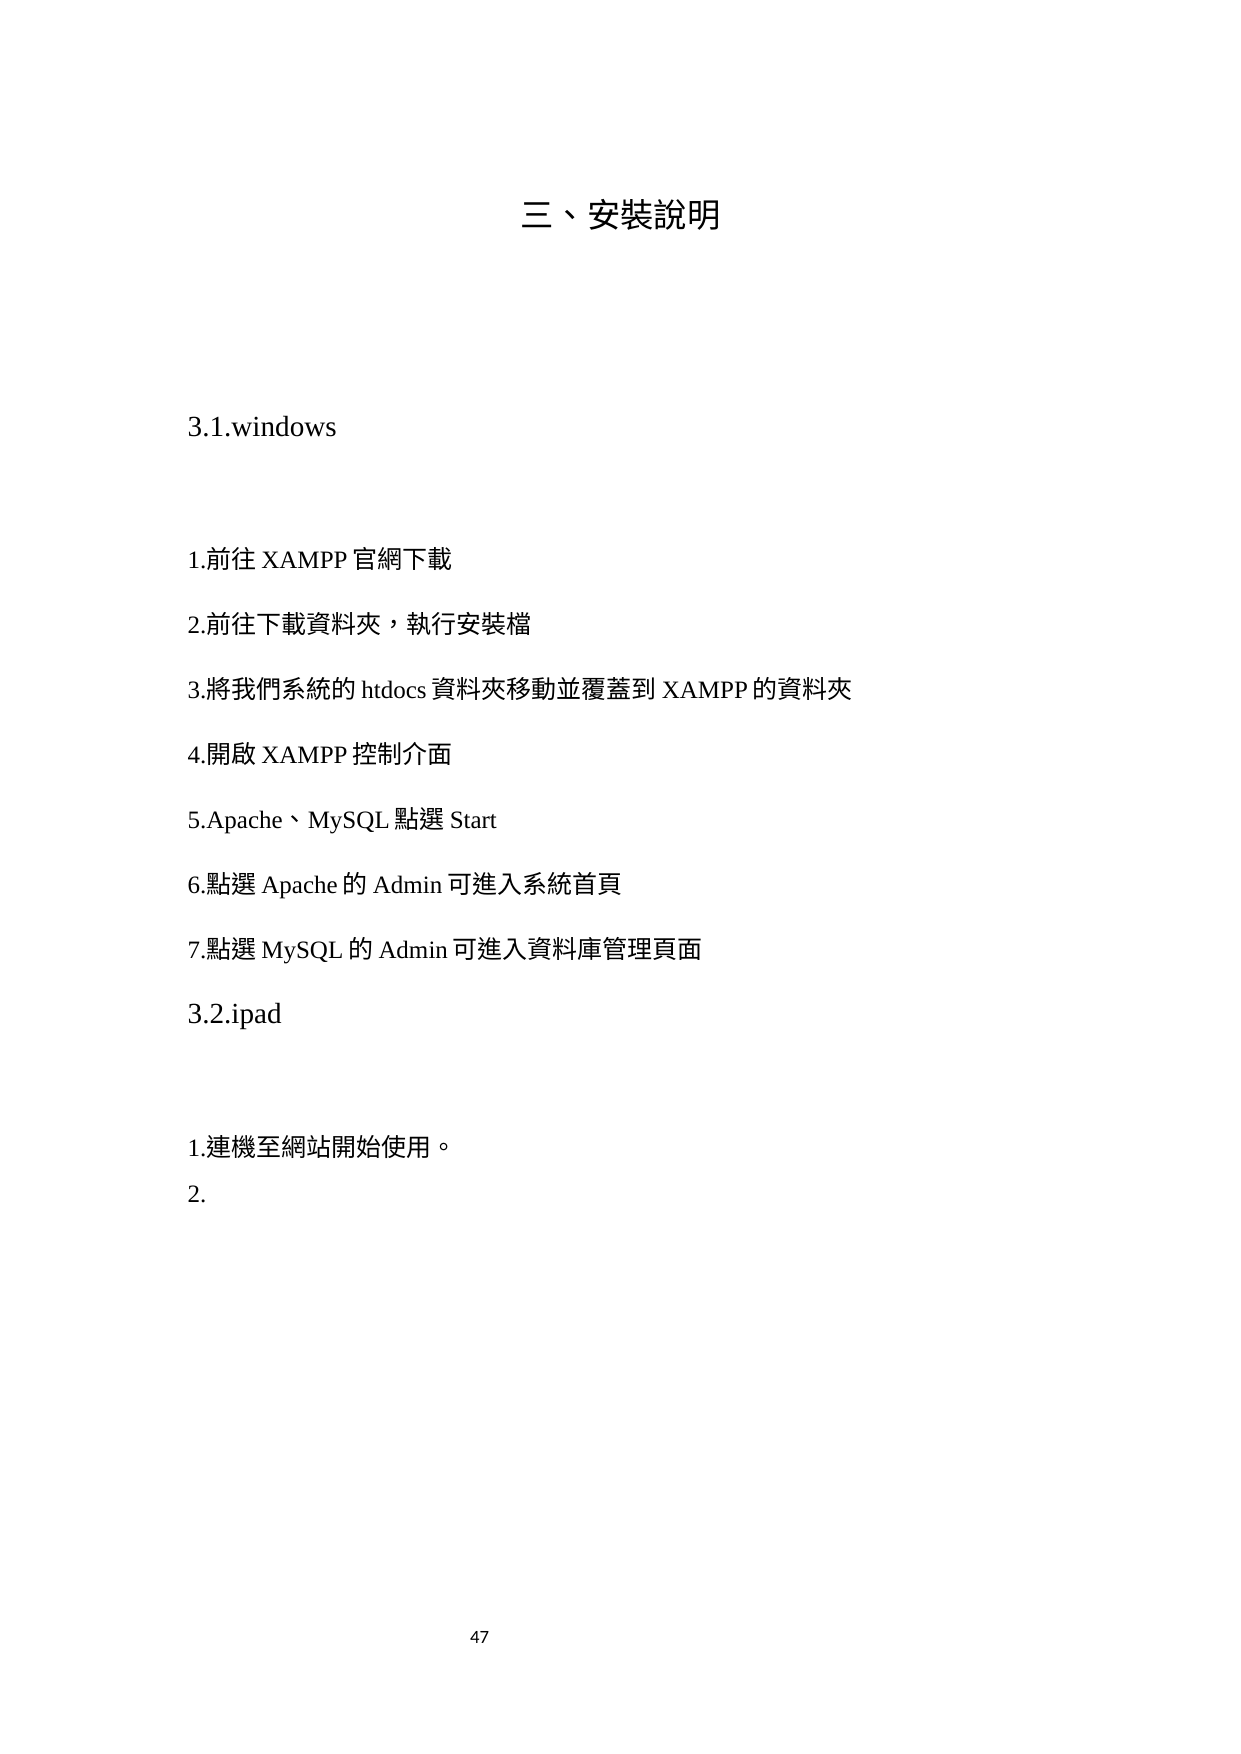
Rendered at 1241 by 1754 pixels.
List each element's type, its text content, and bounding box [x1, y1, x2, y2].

list Apache、MySQL點選Start [187, 786, 1053, 851]
list 點選Apache的Admin可進入系統首頁 [187, 851, 1053, 916]
list 將我們系統的htdocs資料夾移動並覆蓋到XAMPP的資料夾 [187, 656, 1053, 721]
list 開啟XAMPP控制介面 [187, 721, 1053, 786]
list 連機至網站開始使用。 [187, 1113, 1053, 1178]
list 前往下載資料夾，執行安裝檔 [187, 591, 1053, 656]
subtitle 3.2.ipad [187, 981, 1053, 1046]
subtitle 三、安裝說明 [187, 181, 1053, 246]
list 點選MySQL的Admin可進入資料庫管理頁面 [187, 916, 1053, 981]
subtitle 3.1.windows [187, 393, 1053, 458]
list 前往XAMPP官網下載 [187, 526, 1053, 591]
